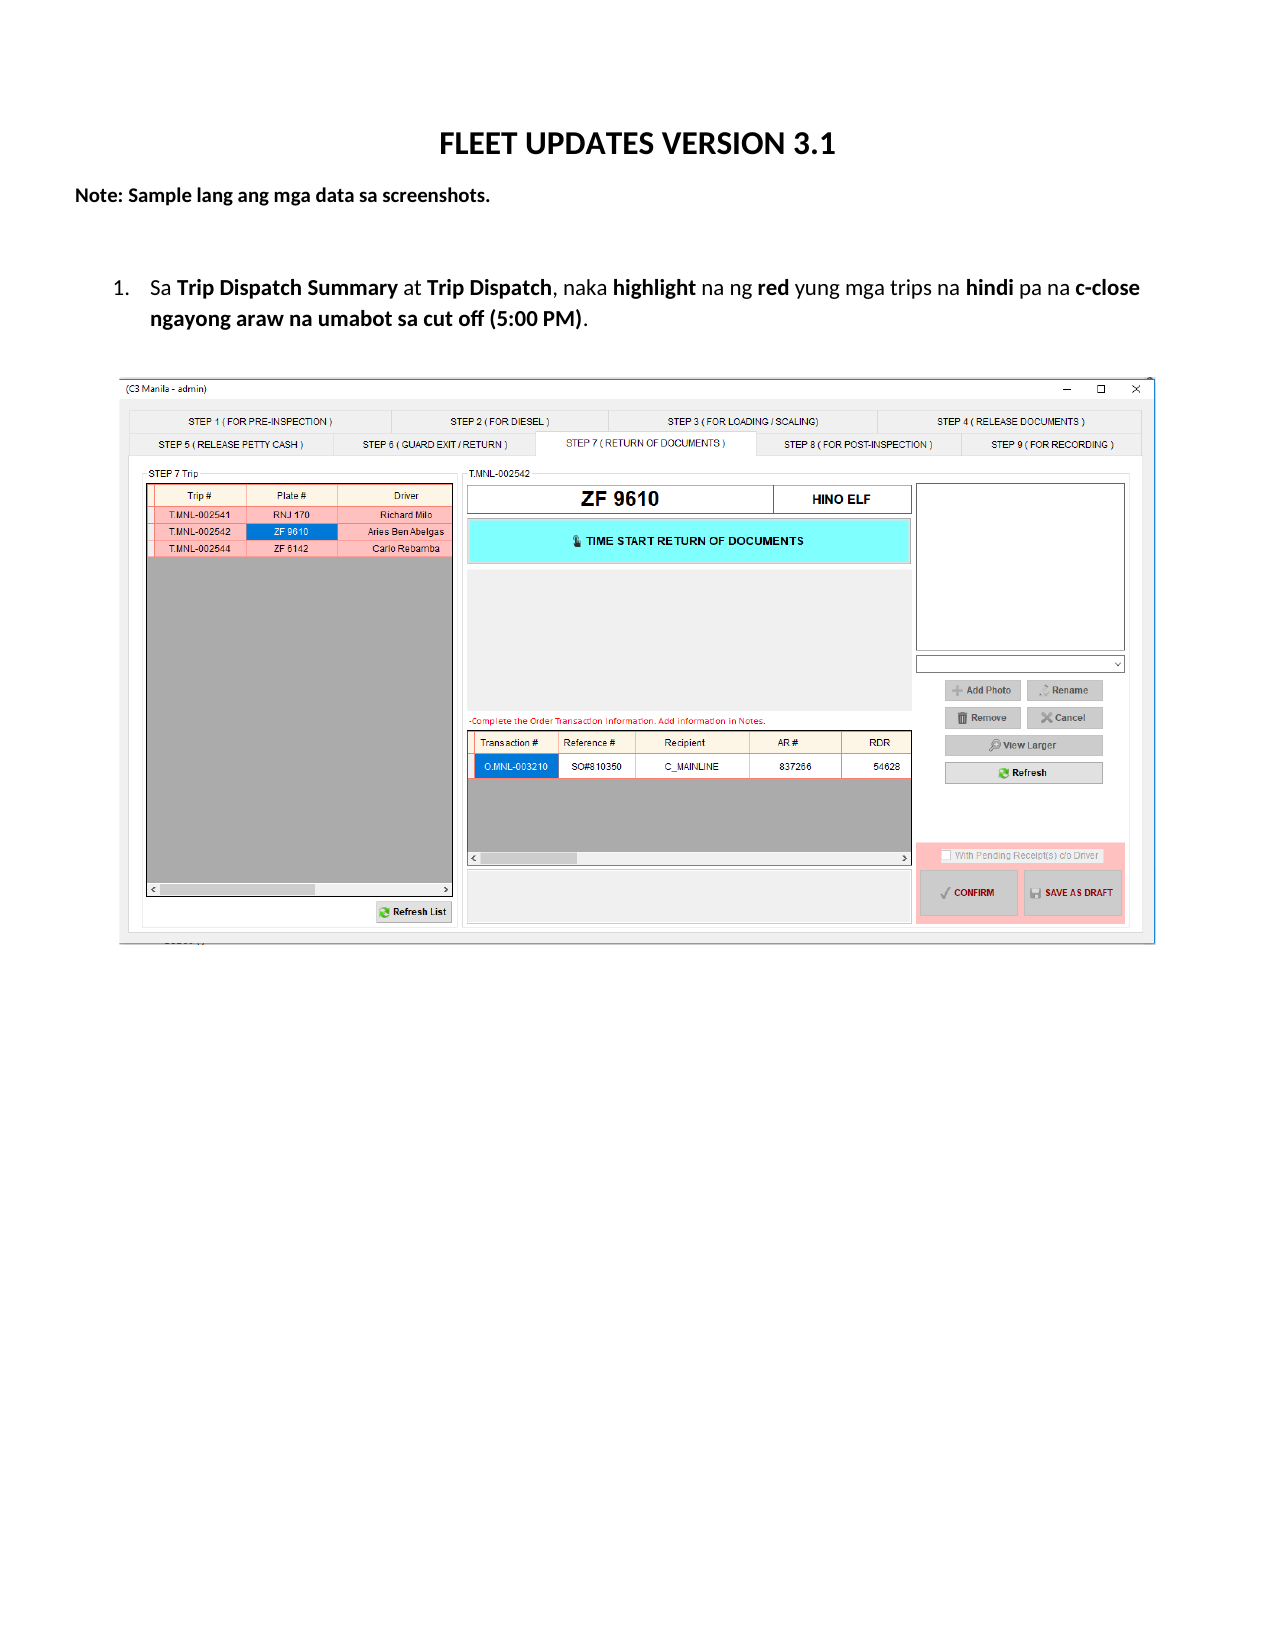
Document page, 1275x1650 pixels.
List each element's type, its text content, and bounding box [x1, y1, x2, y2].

picture [119, 377, 1156, 945]
text FLEET UPDATES VERSION 3.1 [75, 122, 1200, 163]
text Note: Sample lang ang mga data sa screenshots. [75, 182, 1200, 208]
list Sa Trip Dispatch Summary at Trip Dispatch, naka highlight na ng red yung mga trips na hindi pa na c-close ngayong araw na umabot sa cut off (5:00 PM). [112, 273, 1200, 332]
